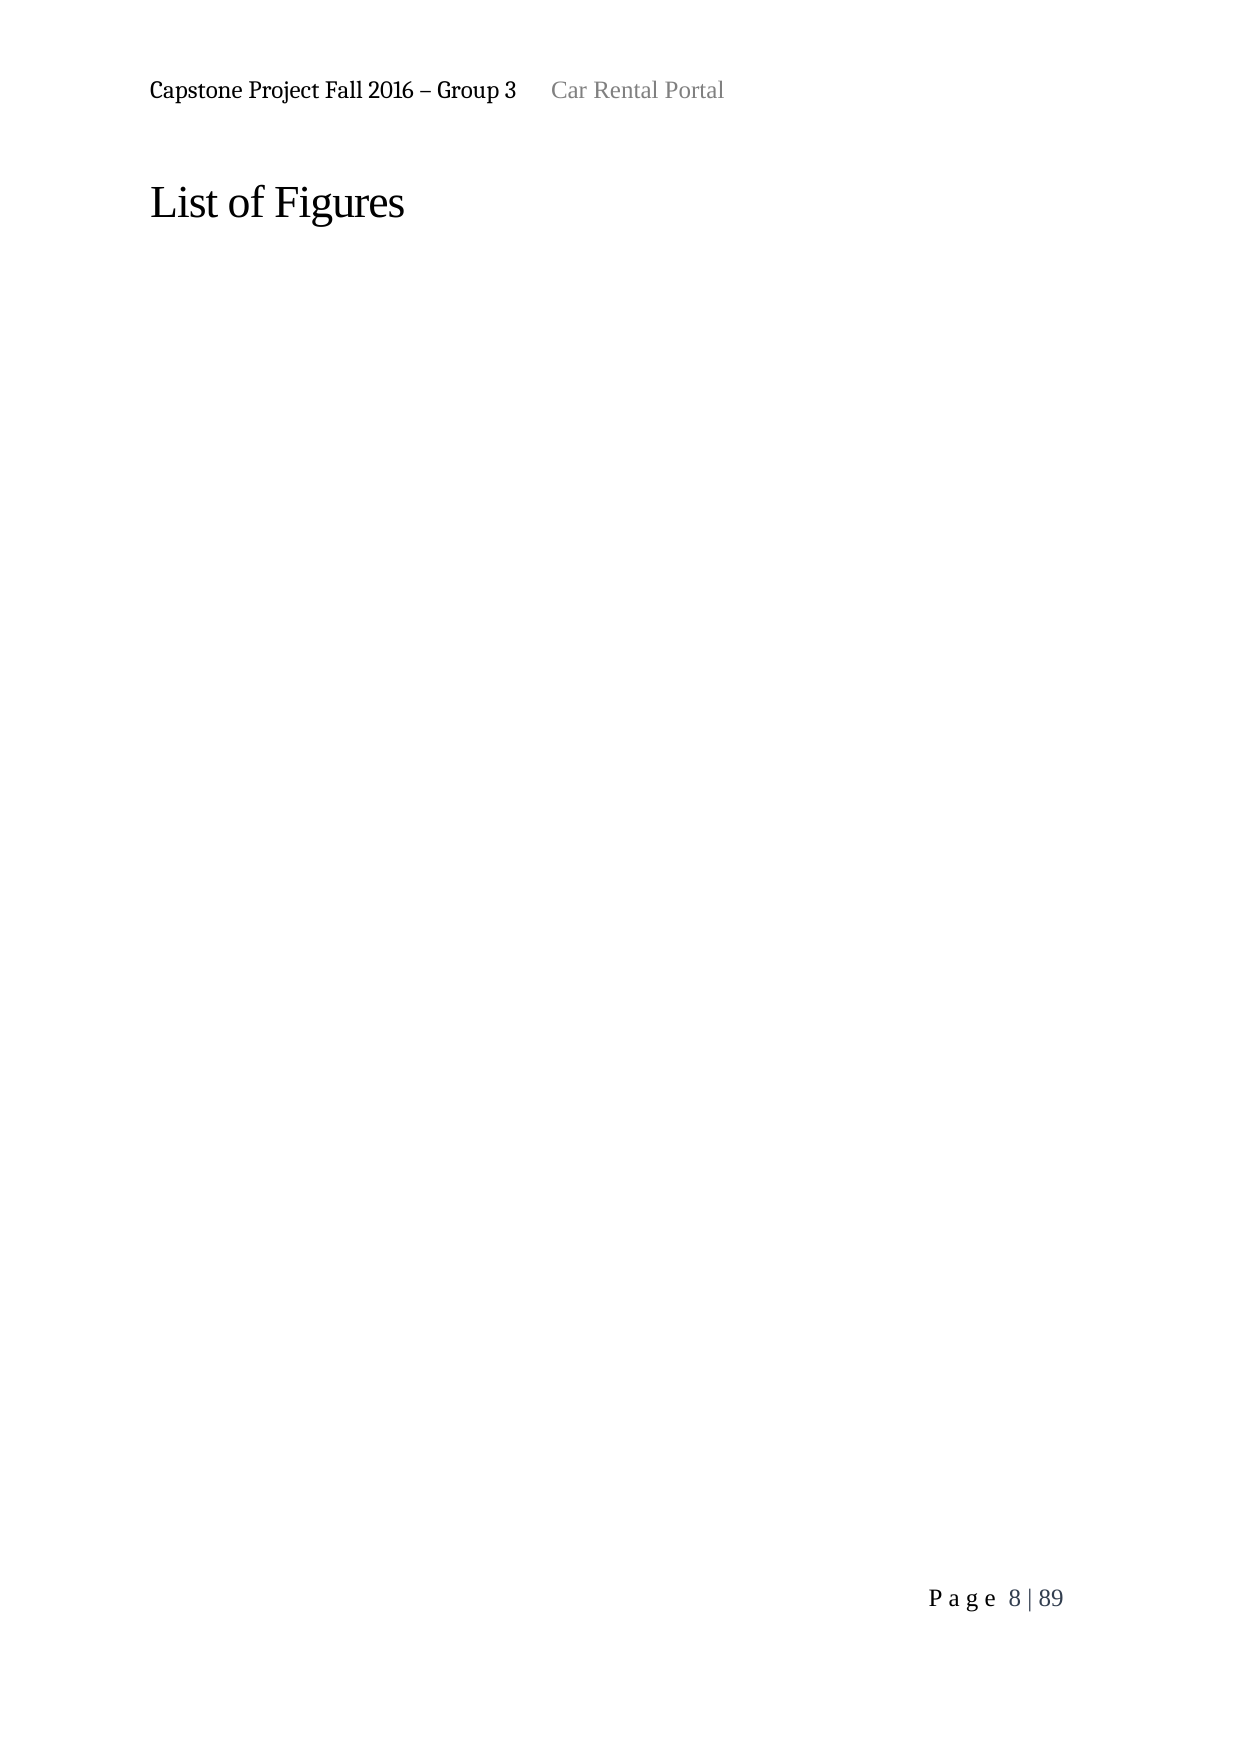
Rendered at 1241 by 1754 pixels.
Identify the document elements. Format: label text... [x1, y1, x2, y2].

title List of Figures [150, 175, 1090, 228]
